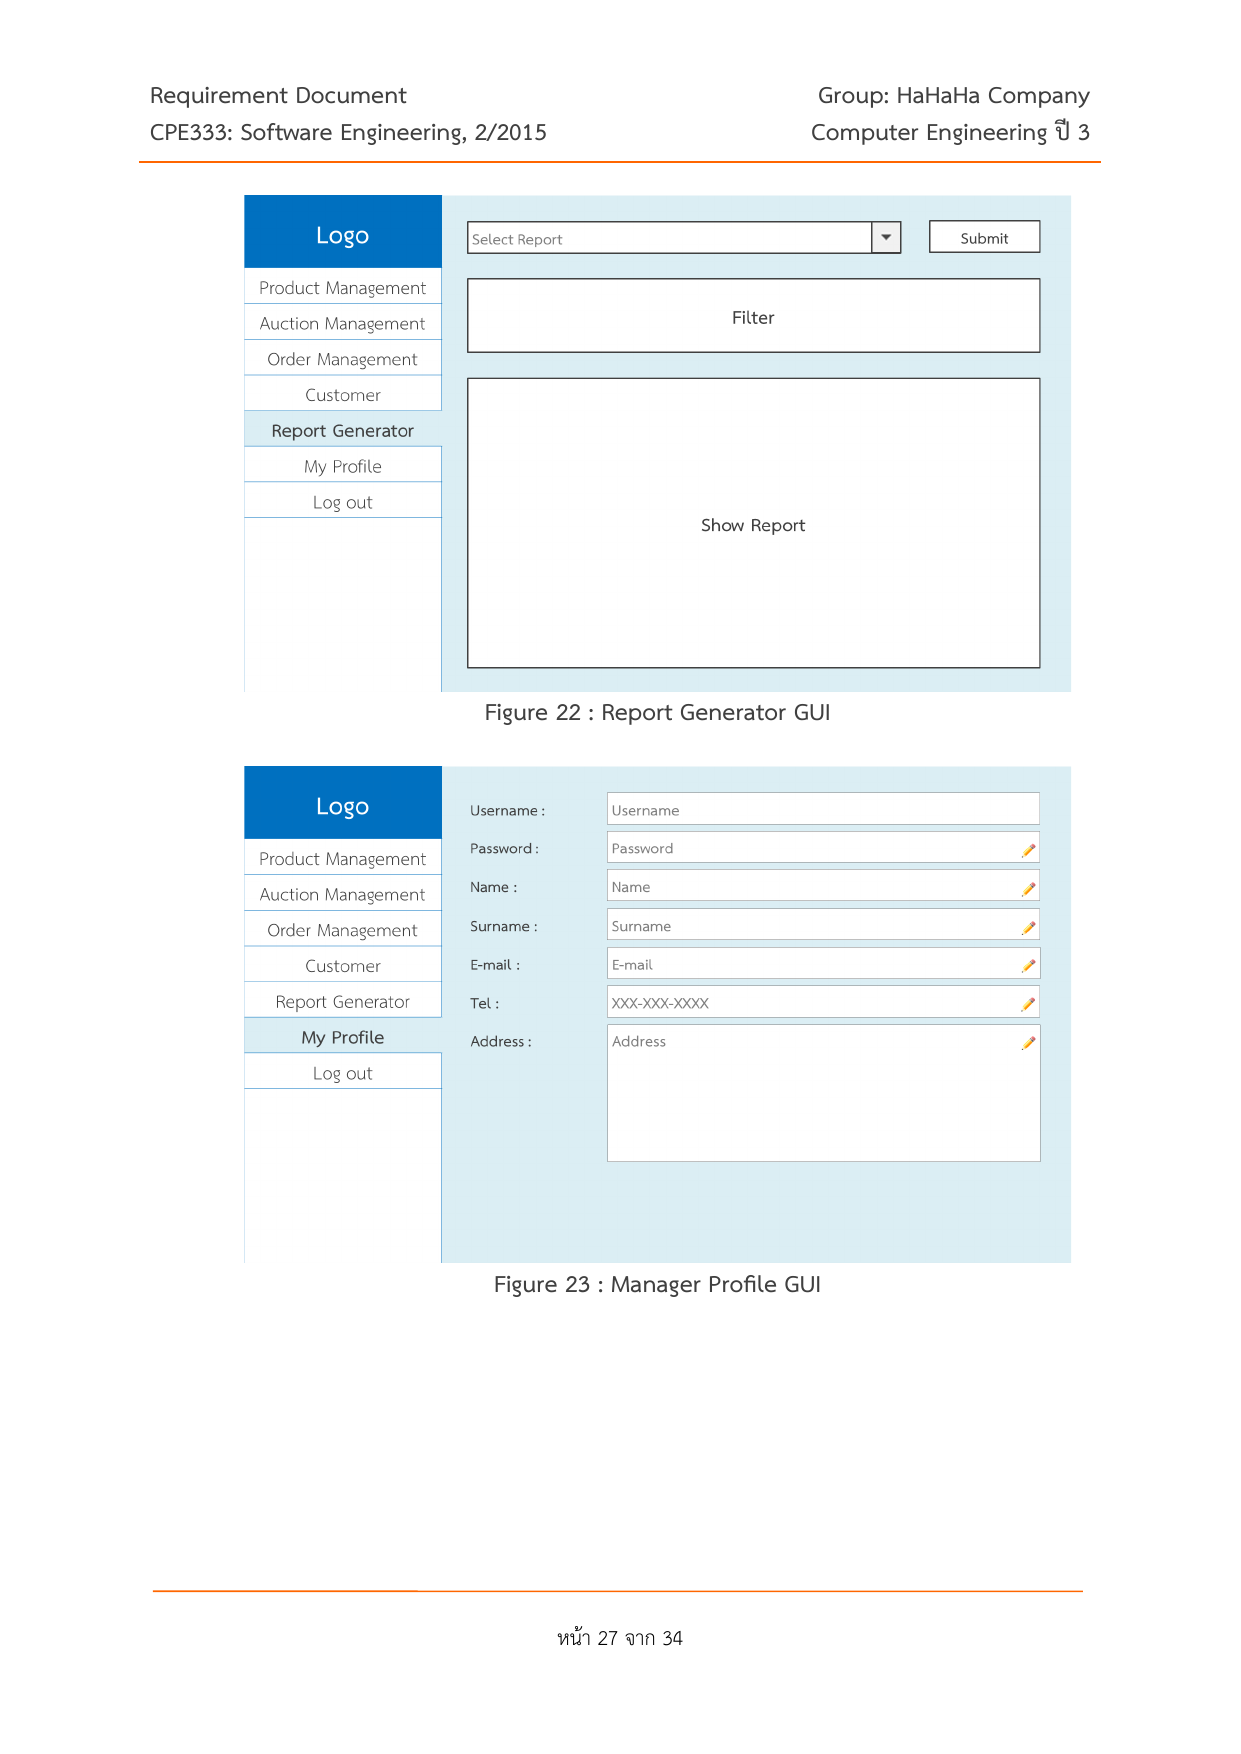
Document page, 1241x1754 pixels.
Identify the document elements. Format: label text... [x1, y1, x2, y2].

picture [244, 766, 1072, 1263]
text Figure 23 : Manager Profile GUI [150, 1263, 1090, 1301]
picture [244, 195, 1072, 692]
text Figure 22 : Report Generator GUI [150, 691, 1090, 729]
